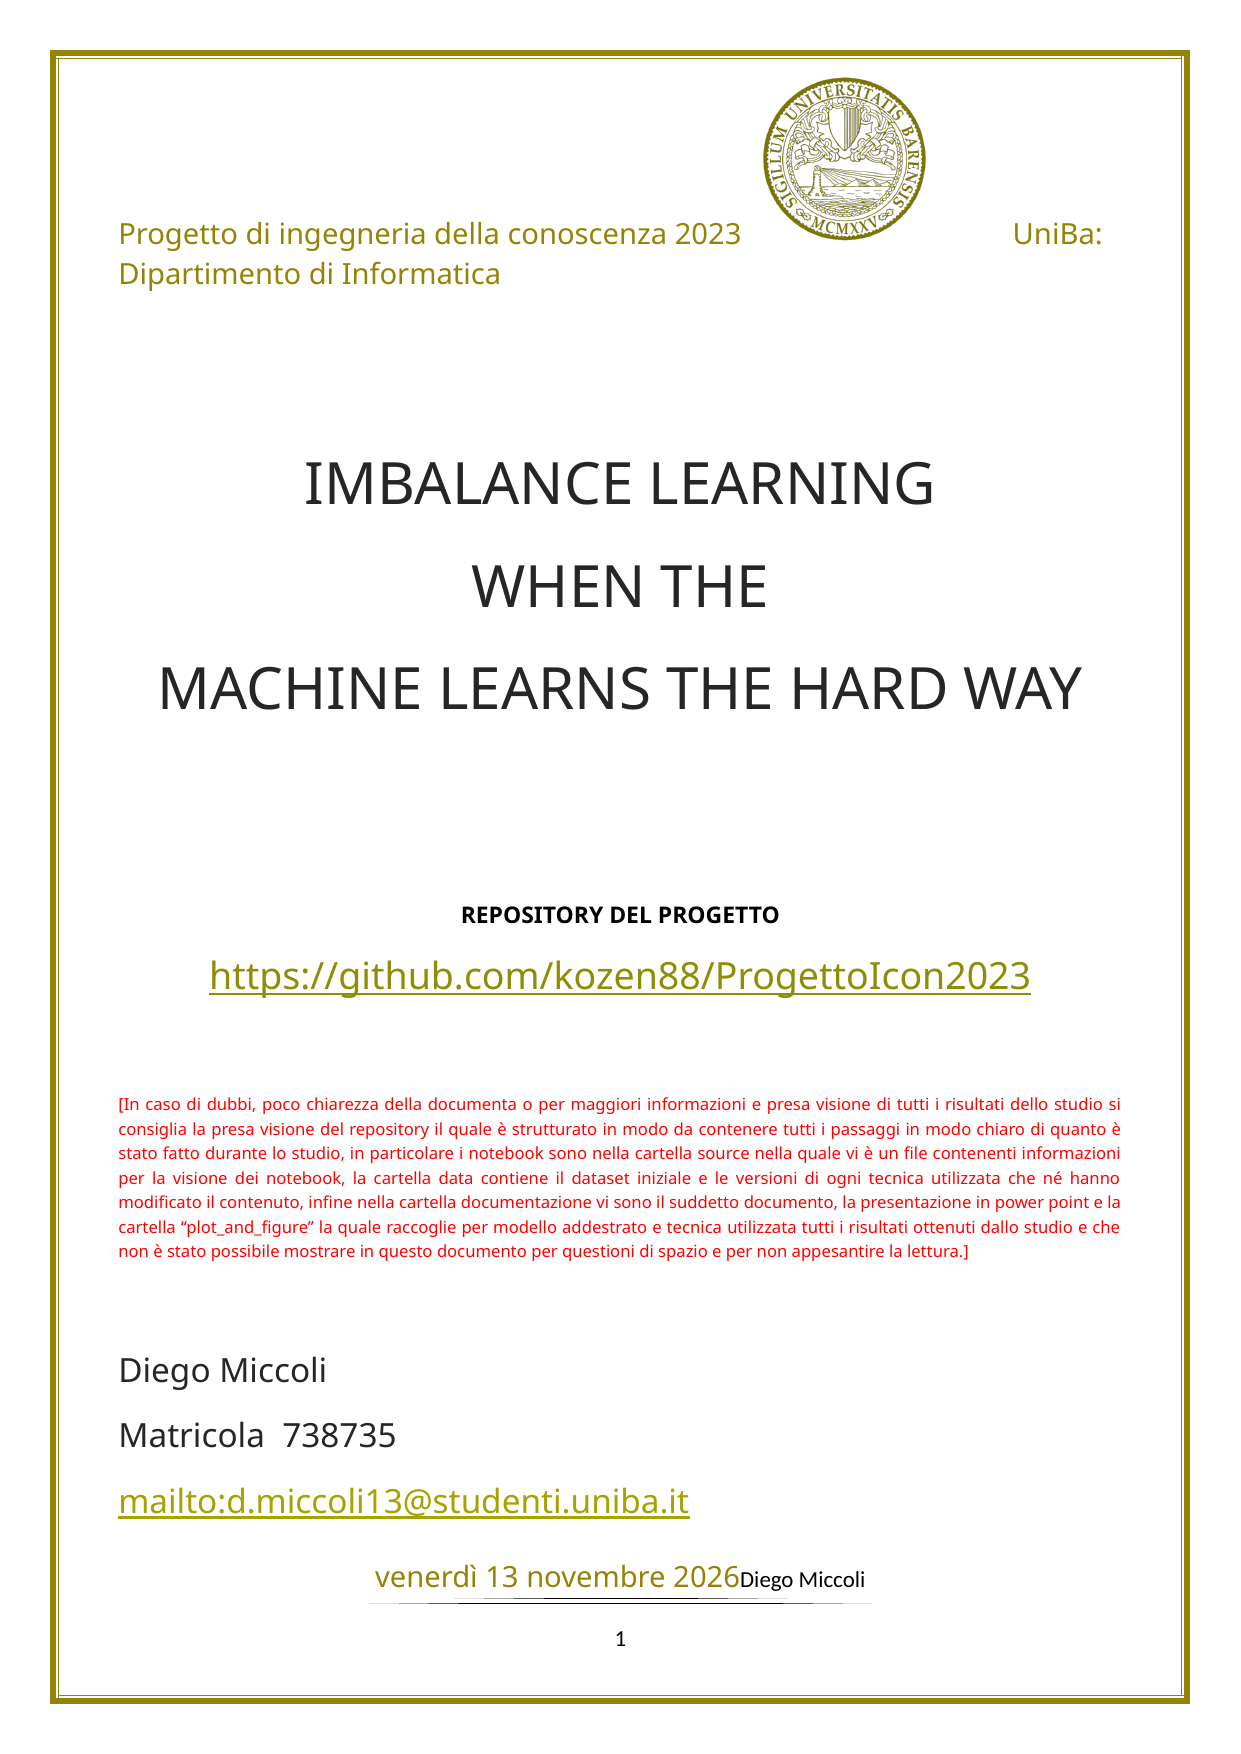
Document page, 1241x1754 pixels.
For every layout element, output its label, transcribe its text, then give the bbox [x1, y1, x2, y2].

text REPOSITORY DEL PROGETTO [118, 899, 1122, 930]
text MACHINE LEARNS THE HARD WAY [118, 647, 1122, 727]
text WHEN THE [118, 544, 1122, 624]
text IMBALANCE LEARNING [118, 442, 1122, 522]
picture [757, 73, 930, 245]
text mailto:d.miccoli13@studenti.uniba.it [118, 1478, 1122, 1523]
text https://github.com/kozen88/ProgettoIcon2023 [118, 949, 1122, 1000]
text Diego Miccoli [118, 1347, 1122, 1392]
text Matricola 738735 [118, 1412, 1122, 1458]
text [In caso di dubbi, poco chiarezza della documenta o per maggiori informazioni e presa visione di tutti i risultati dello studio si consiglia la presa visione del repository il quale è strutturato in modo da contenere tutti i passaggi in modo chiaro di quanto è stato fatto durante lo studio, in particolare i notebook sono nella cartella source nella quale vi è un file contenenti informazioni per la visione dei notebook, la cartella data contiene il dataset iniziale e le versioni di ogni tecnica utilizzata che né hanno modificato il contenuto, infine nella cartella documentazione vi sono il suddetto documento, la presentazione in power point e la cartella “plot_and_figure” la quale raccoglie per modello addestrato e tecnica utilizzata tutti i risultati ottenuti dallo studio e che non è stato possibile mostrare in questo documento per questioni di spazio e per non appesantire la lettura.] [118, 1093, 1122, 1262]
